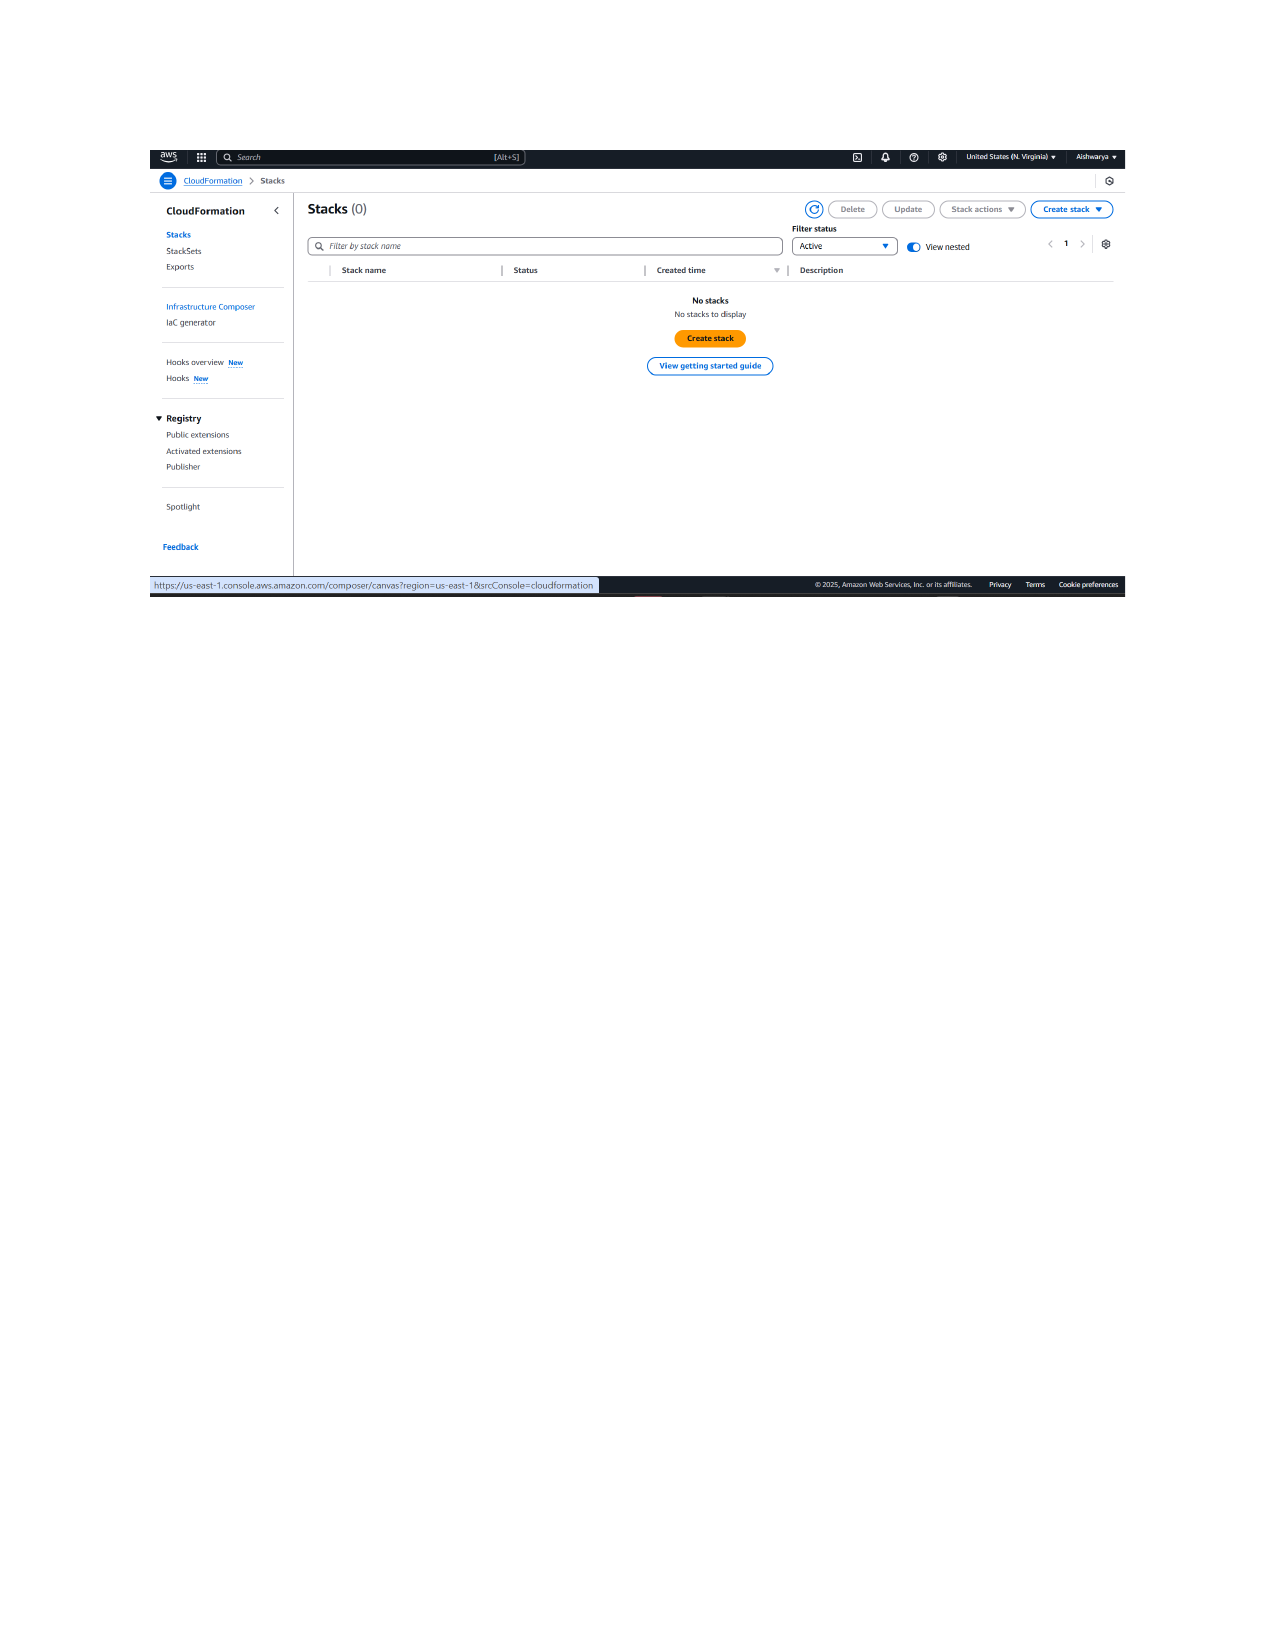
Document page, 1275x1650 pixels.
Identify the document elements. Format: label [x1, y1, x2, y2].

picture [150, 150, 1125, 597]
